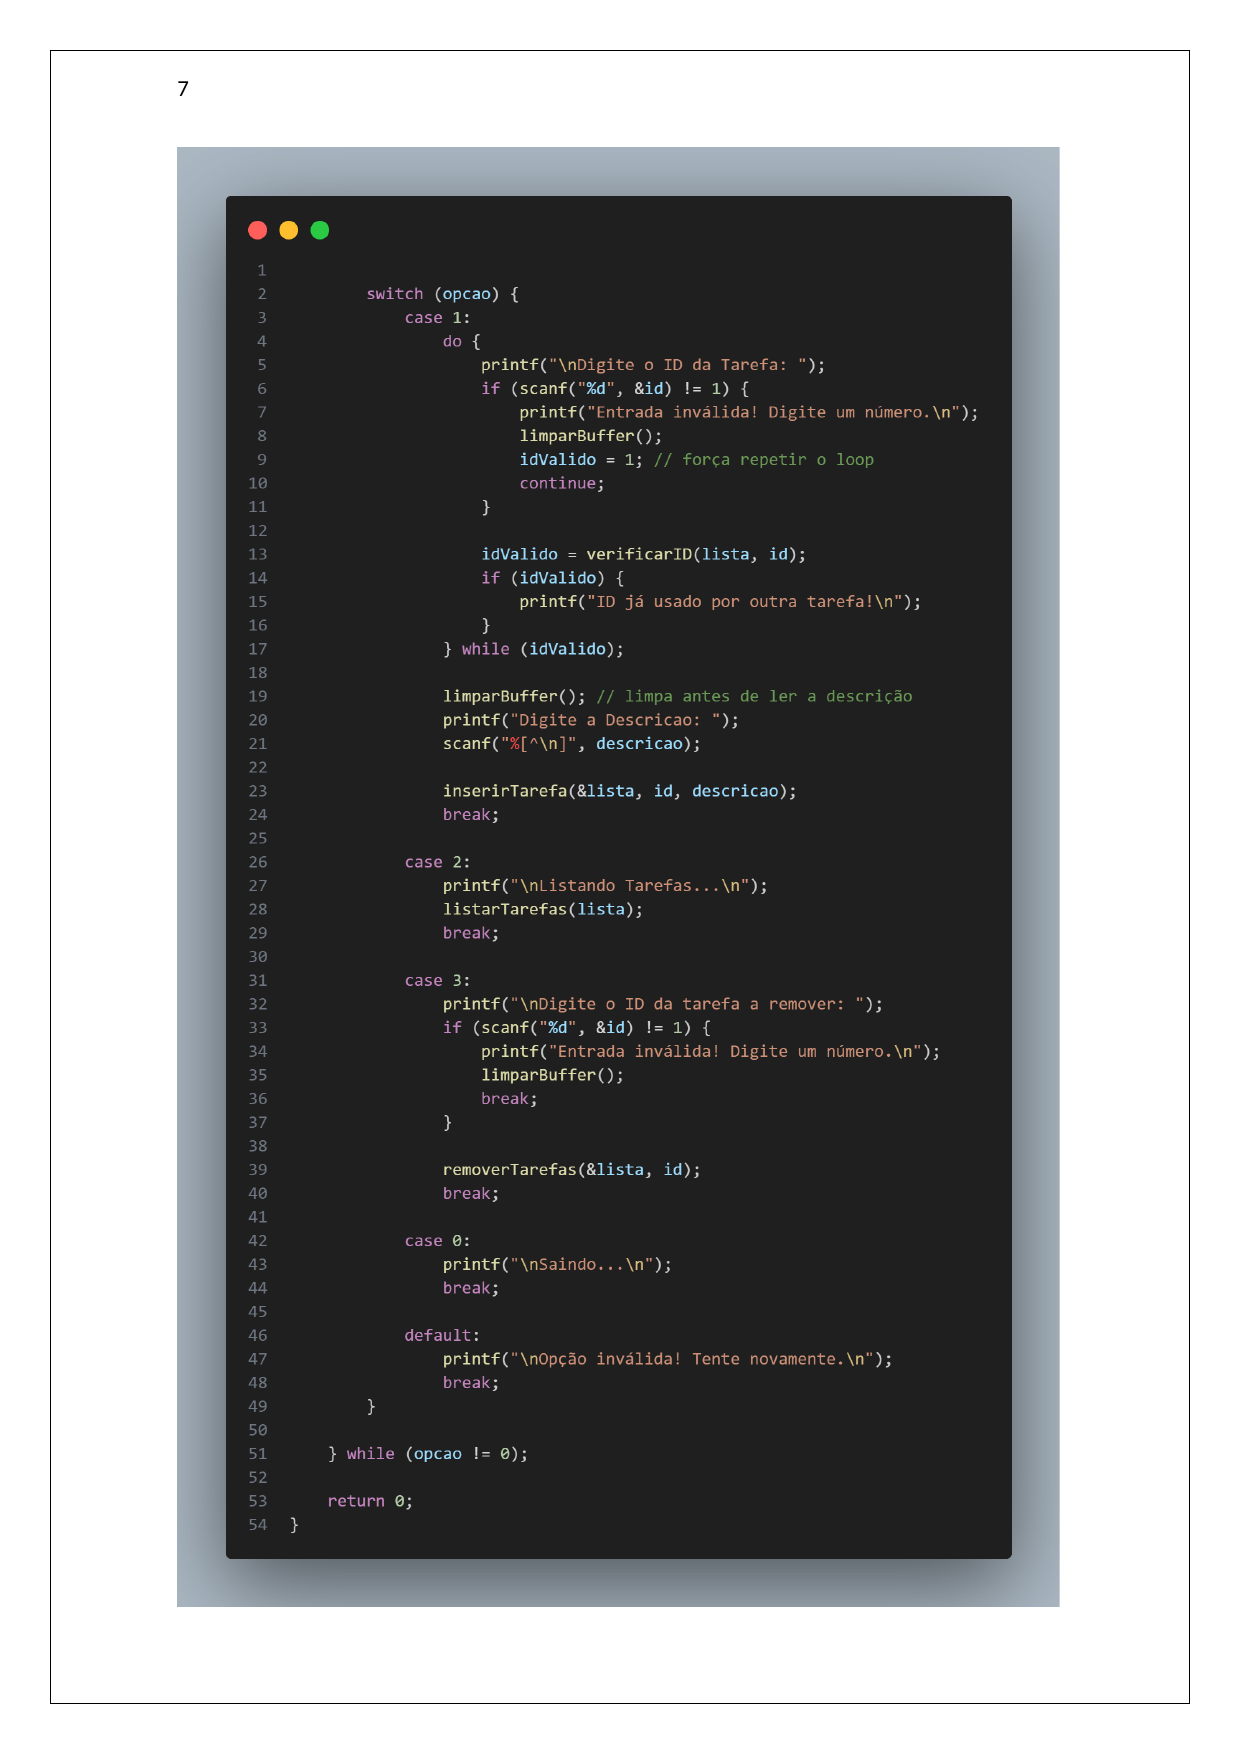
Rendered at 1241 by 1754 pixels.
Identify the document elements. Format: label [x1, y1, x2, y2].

picture [177, 147, 1060, 1607]
